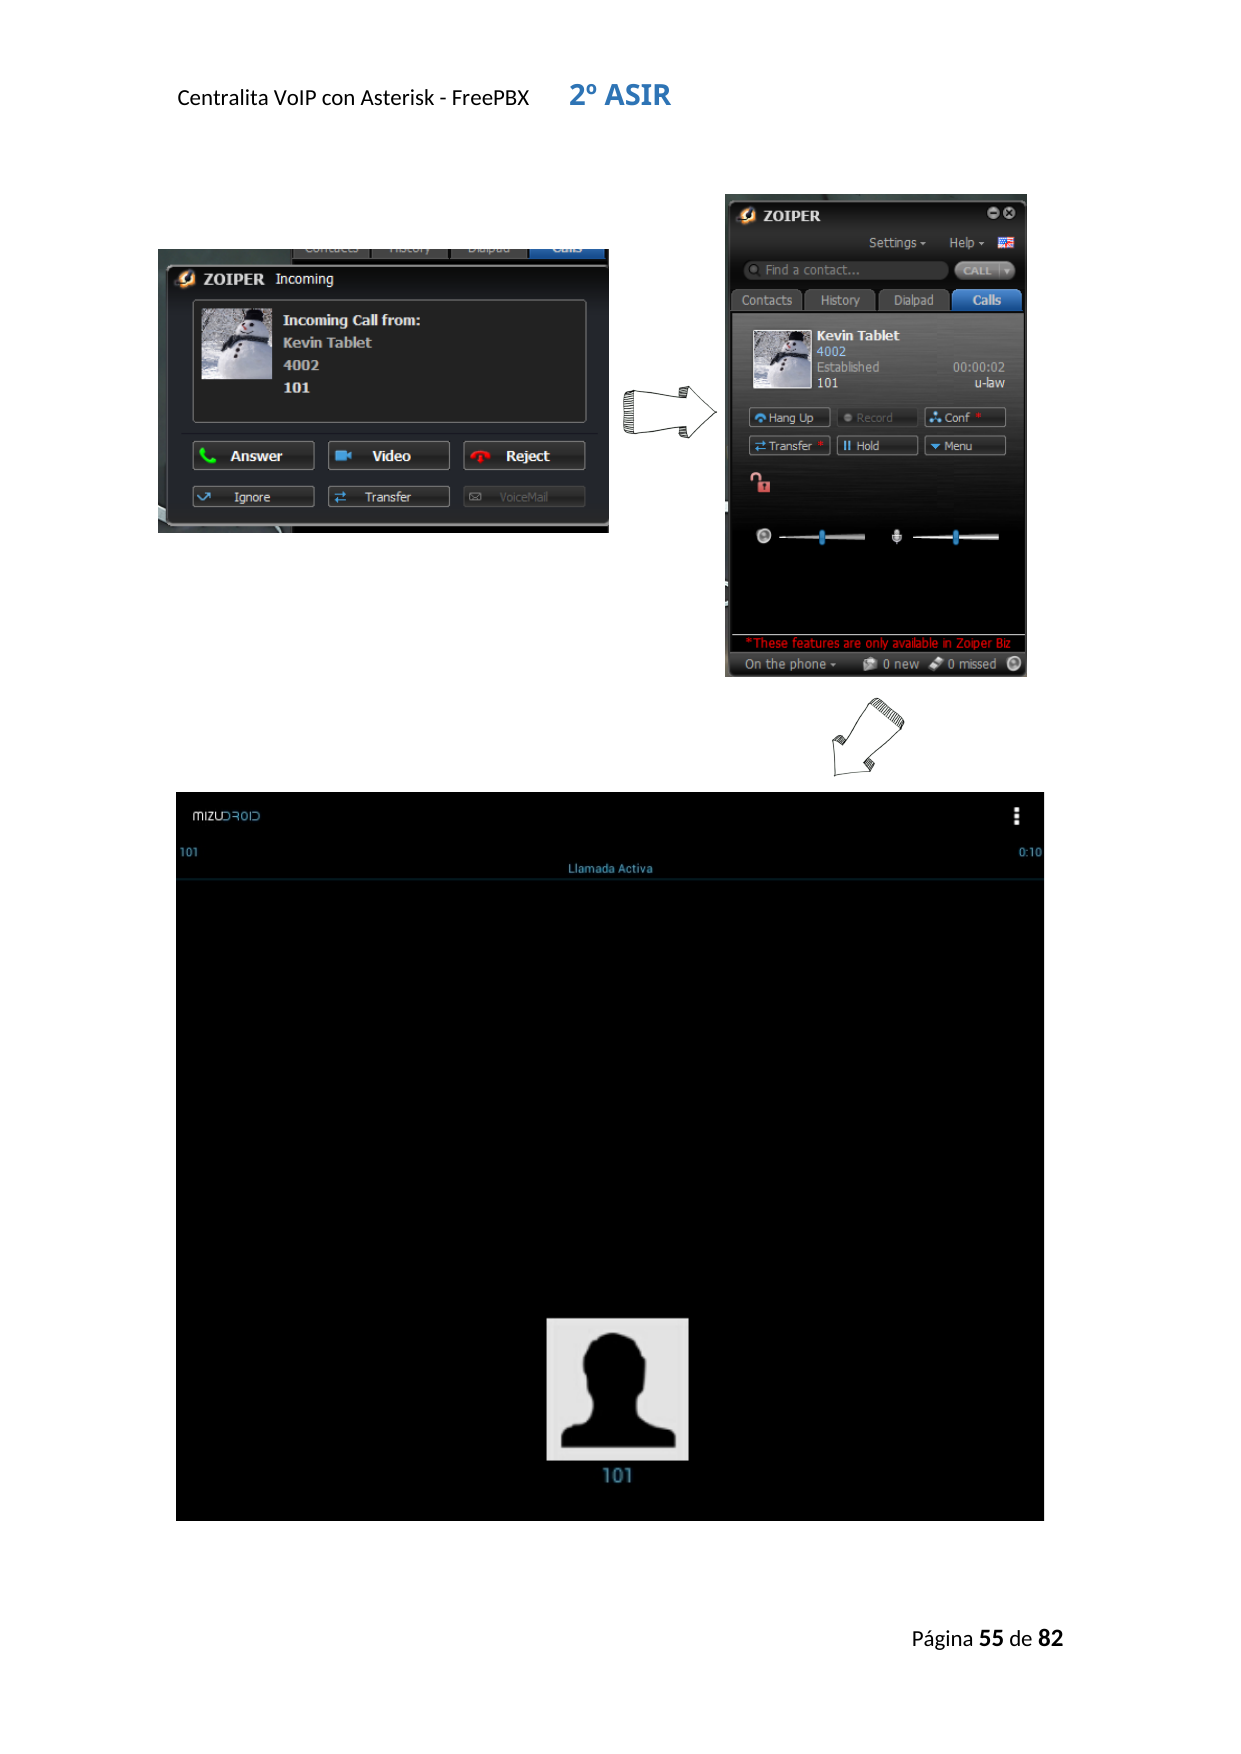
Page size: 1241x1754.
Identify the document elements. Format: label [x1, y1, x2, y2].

picture [622, 364, 718, 461]
picture [158, 249, 609, 533]
picture [176, 678, 1045, 1521]
picture [725, 194, 1027, 677]
